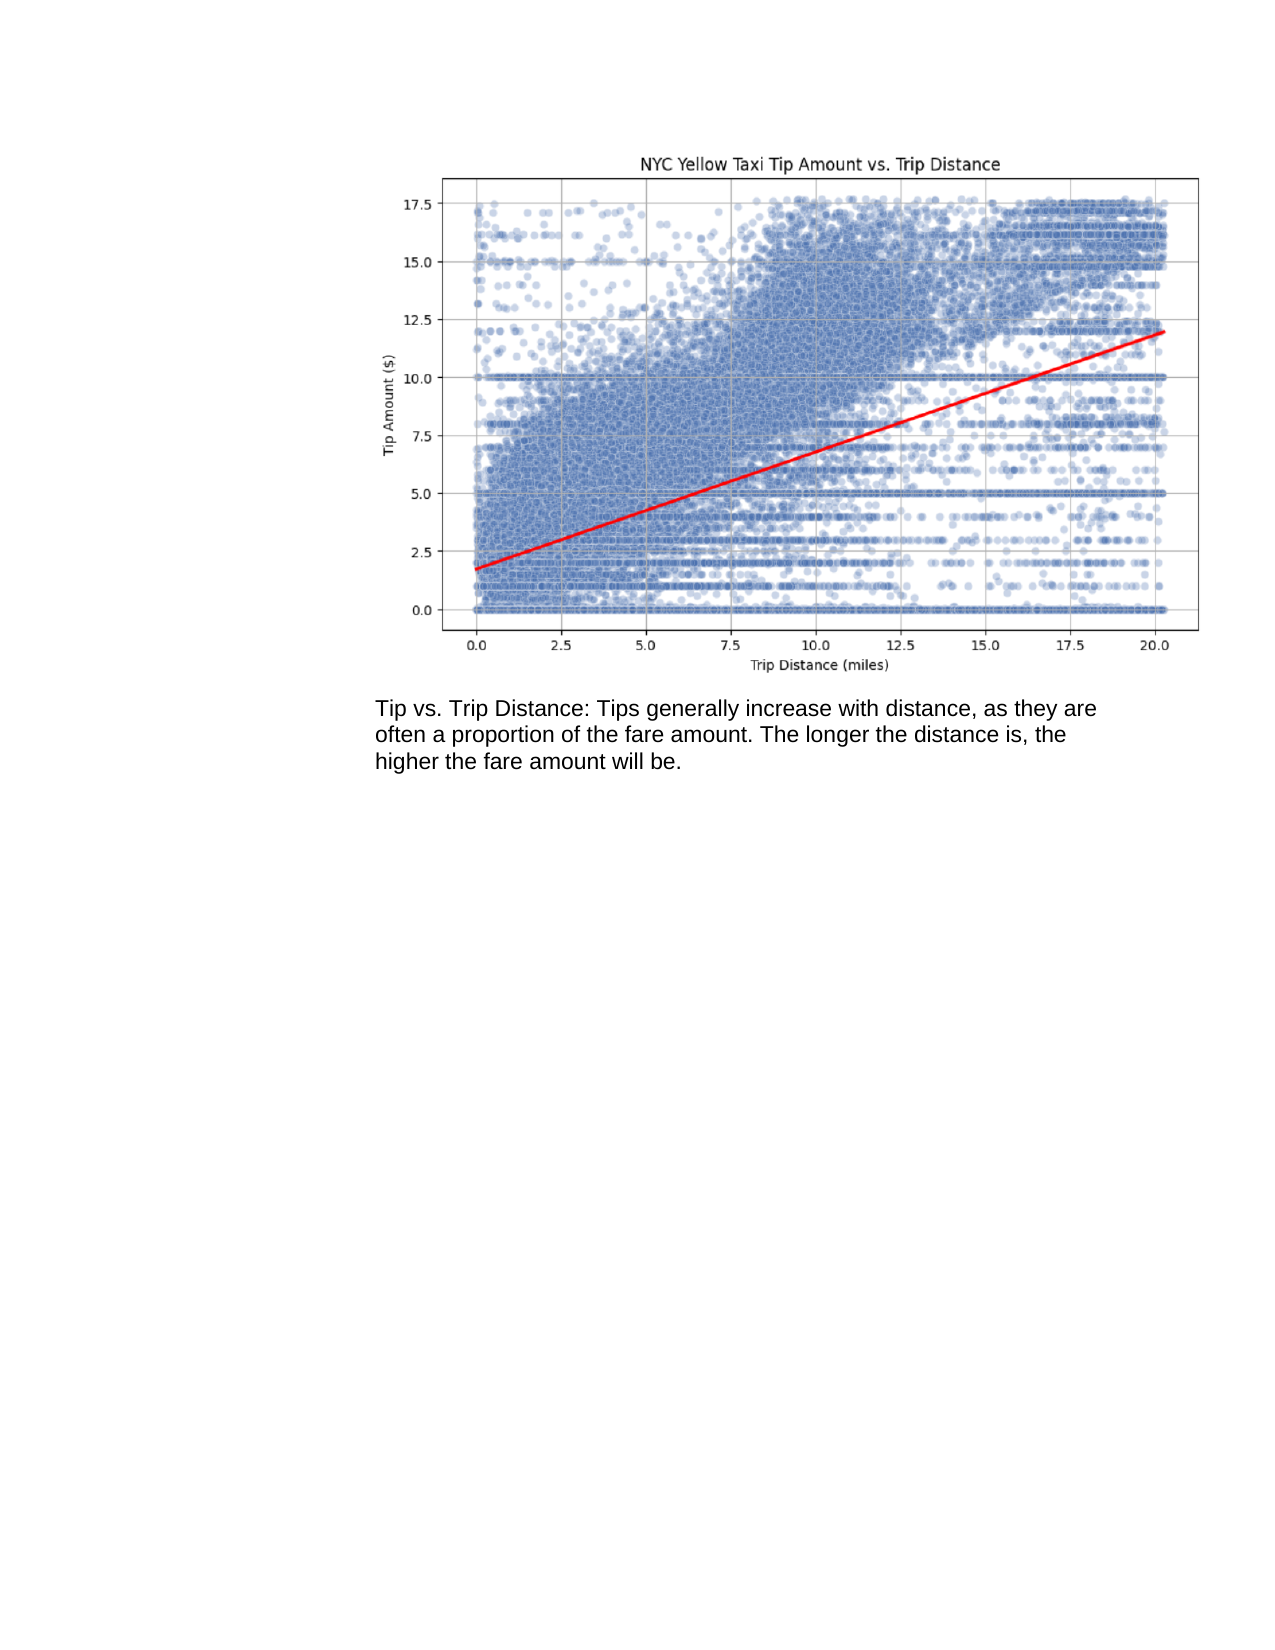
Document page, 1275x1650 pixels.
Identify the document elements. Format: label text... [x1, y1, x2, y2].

text Tip vs. Trip Distance: Tips generally increase with distance, as they are often a proportion of the fare amount. The longer the distance is, the higher the fare amount will be. [375, 695, 1125, 774]
picture [375, 150, 1202, 675]
